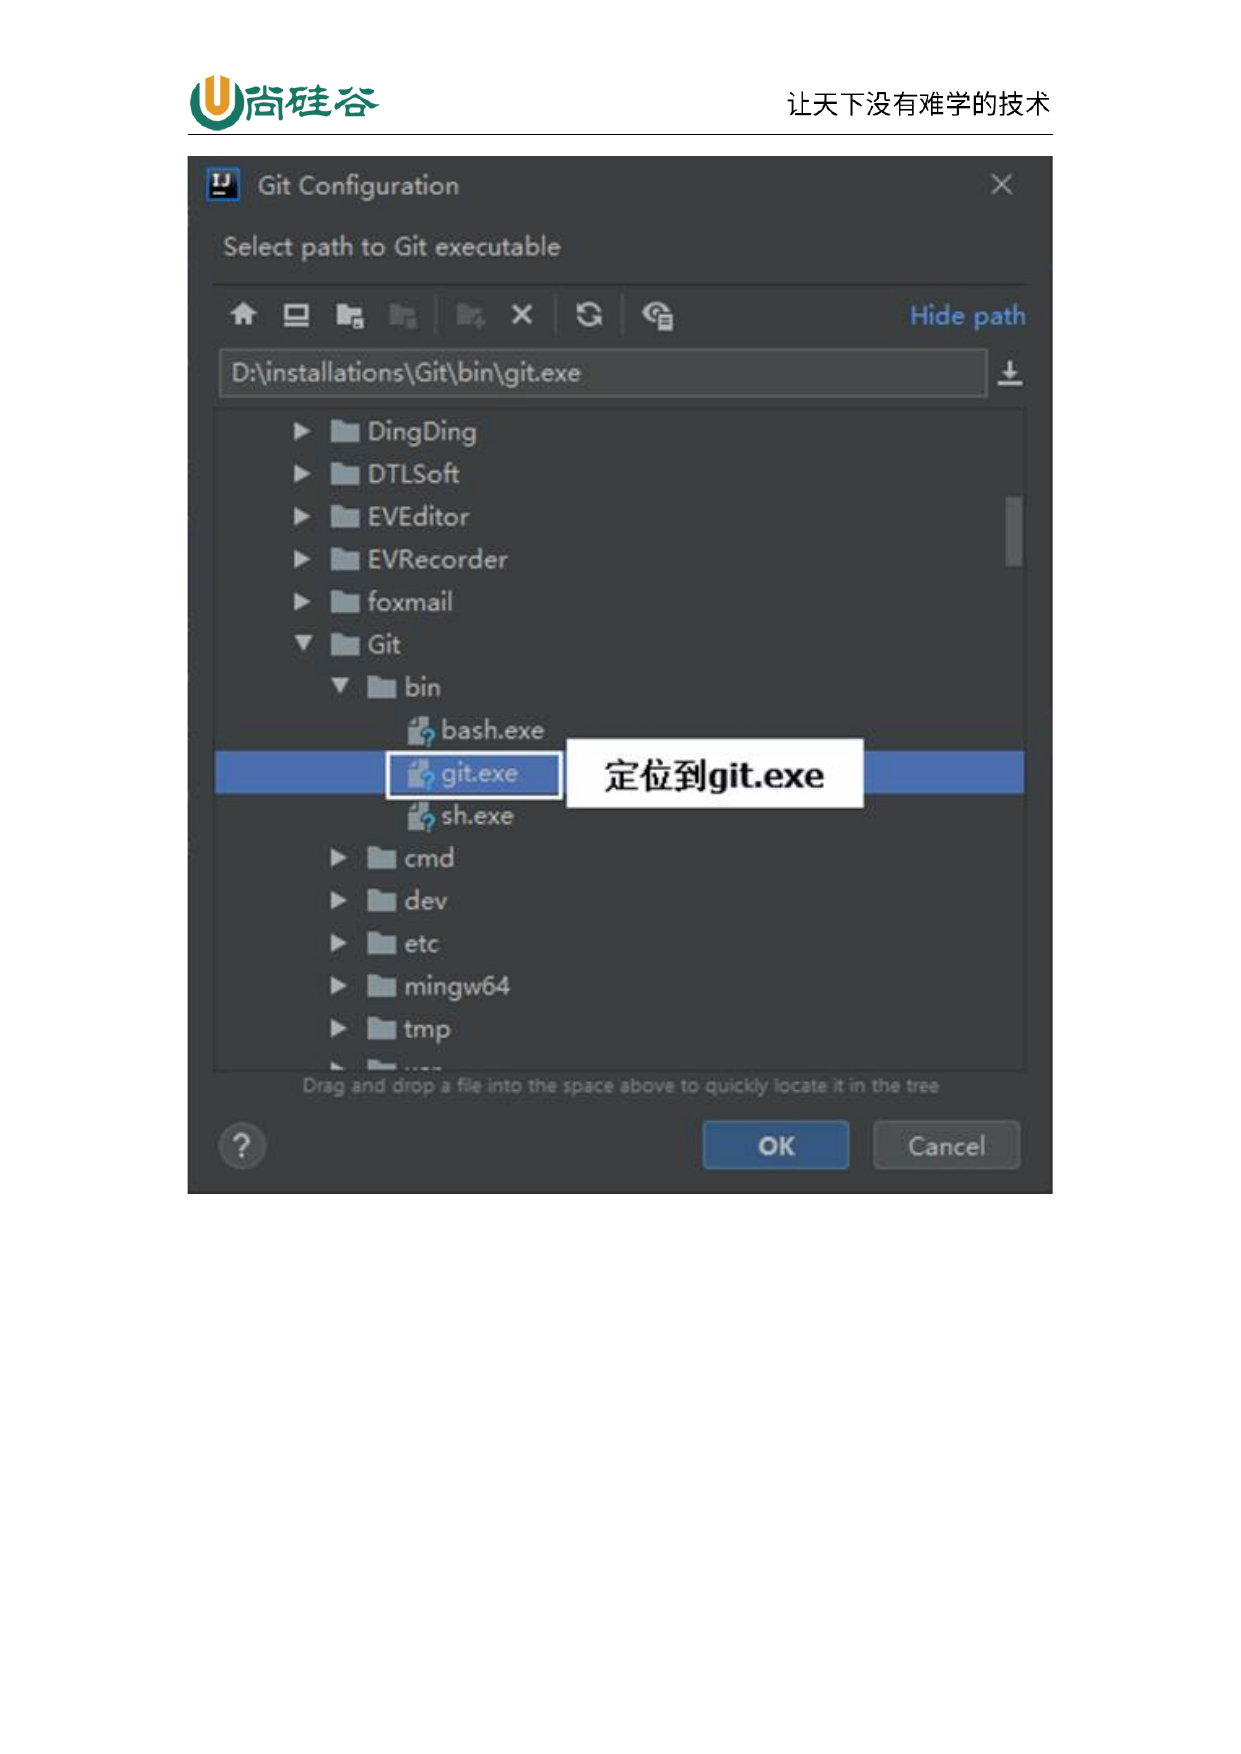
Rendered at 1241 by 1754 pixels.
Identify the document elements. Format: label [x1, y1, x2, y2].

picture [187, 73, 1053, 132]
picture [187, 156, 1053, 1194]
